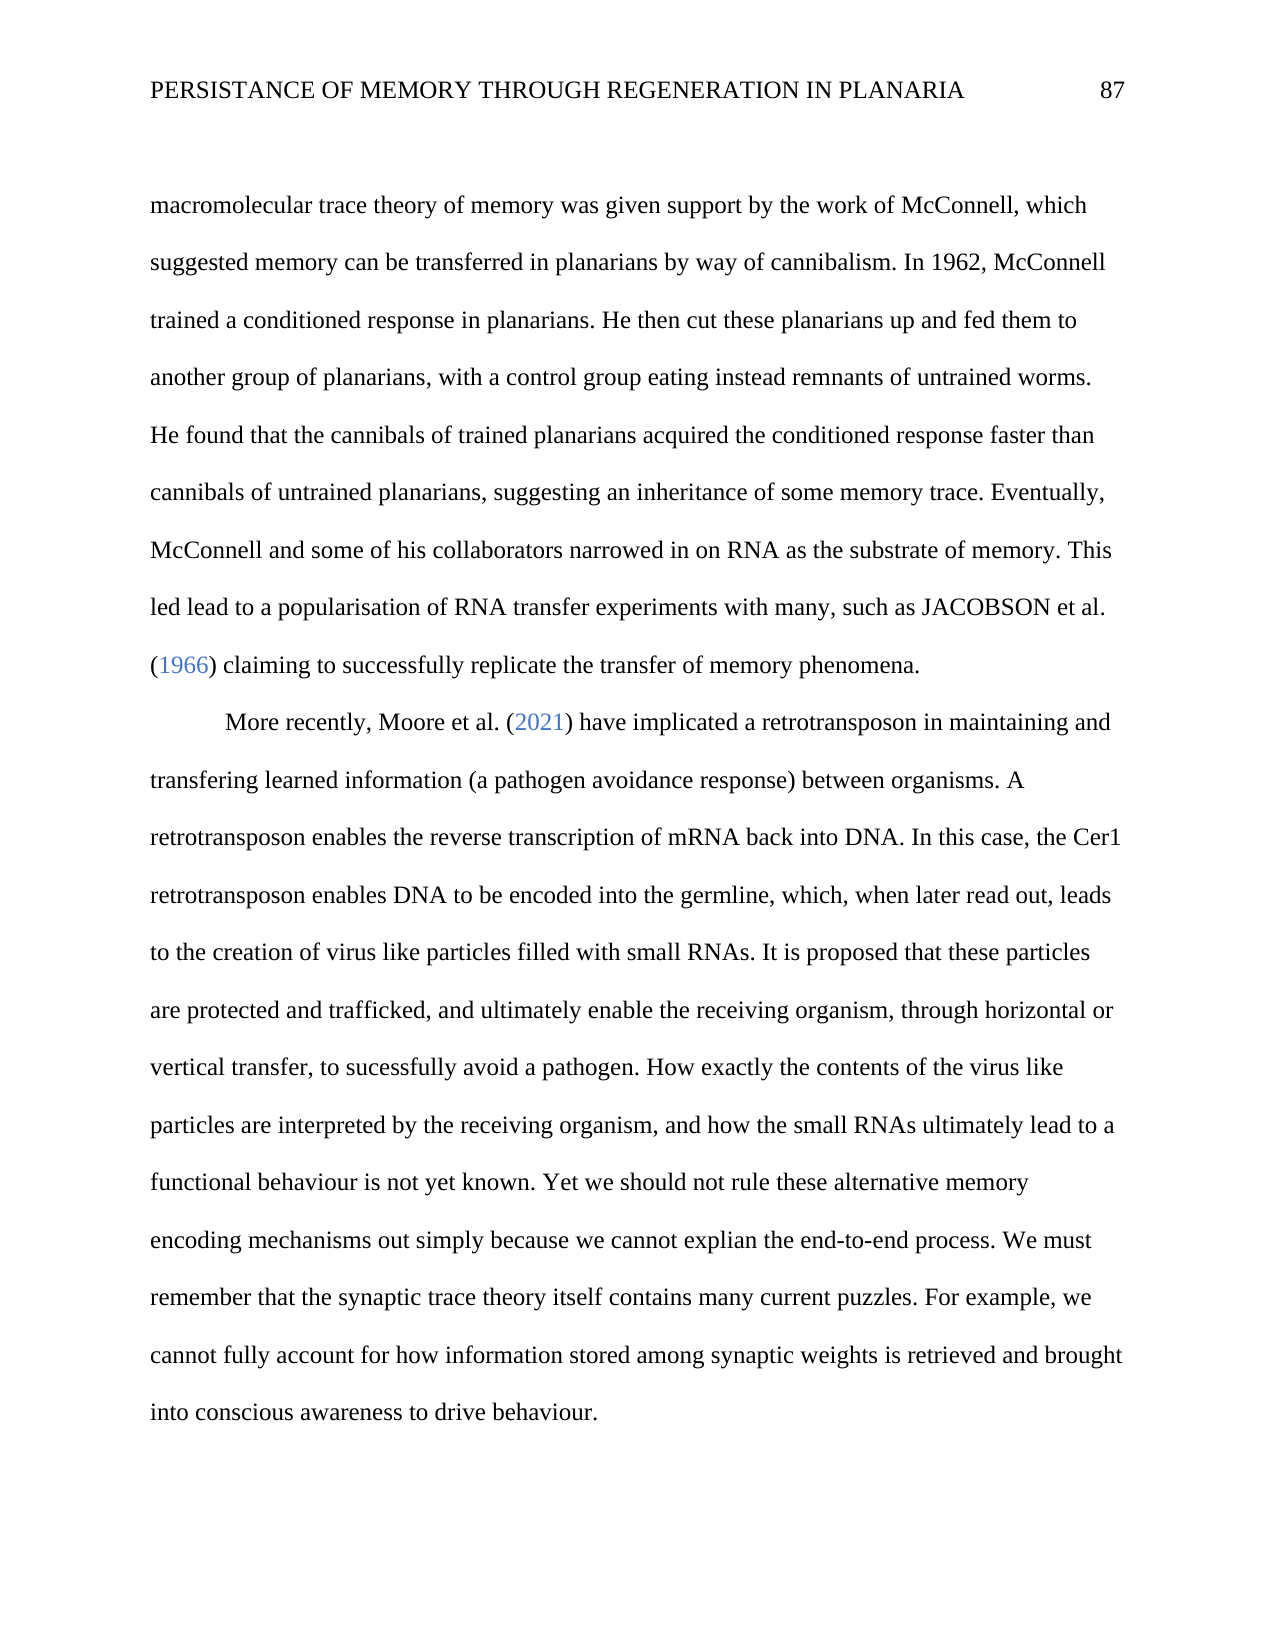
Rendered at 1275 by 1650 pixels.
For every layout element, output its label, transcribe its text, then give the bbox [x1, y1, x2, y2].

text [150, 190, 1125, 679]
text More recently, Moore et al. (2021) have implicated a retrotransposon in maintaining and transfering learned information (a pathogen avoidance response) between organisms. A retrotransposon enables the reverse transcription of mRNA back into DNA. In this case, the Cer1 retrotransposon enables DNA to be encoded into the germline, which, when later read out, leads to the creation of virus like particles filled with small RNAs. It is proposed that these particles are protected and trafficked, and ultimately enable the receiving organism, through horizontal or vertical transfer, to sucessfully avoid a pathogen. How exactly the contents of the virus like particles are interpreted by the receiving organism, and how the small RNAs ultimately lead to a functional behaviour is not yet known. Yet we should not rule these alternative memory encoding mechanisms out simply because we cannot explian the end-to-end process. We must remember that the synaptic trace theory itself contains many current puzzles. For example, we cannot fully account for how information stored among synaptic weights is retrieved and brought into conscious awareness to drive behaviour. [150, 707, 1125, 1426]
